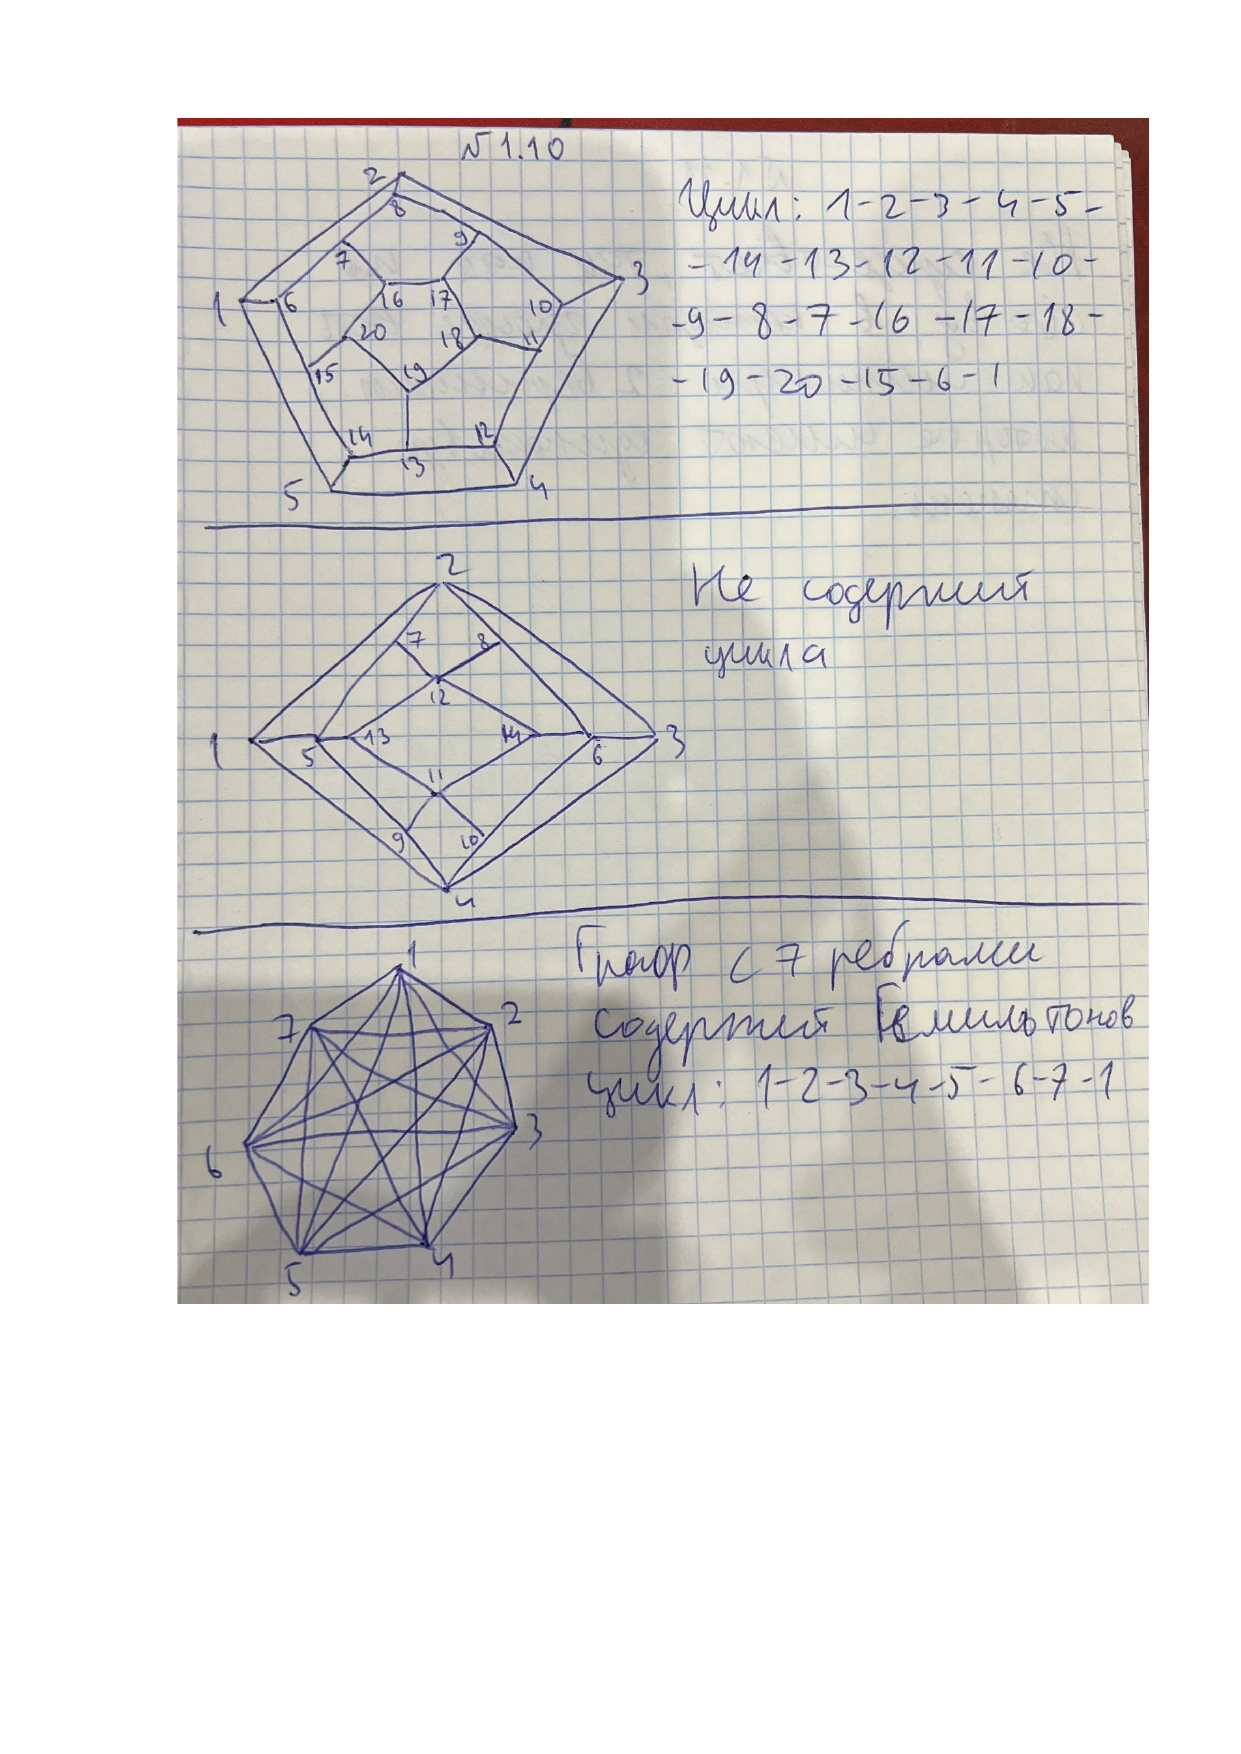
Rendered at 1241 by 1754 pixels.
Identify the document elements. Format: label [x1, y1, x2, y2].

picture [177, 118, 1149, 1304]
